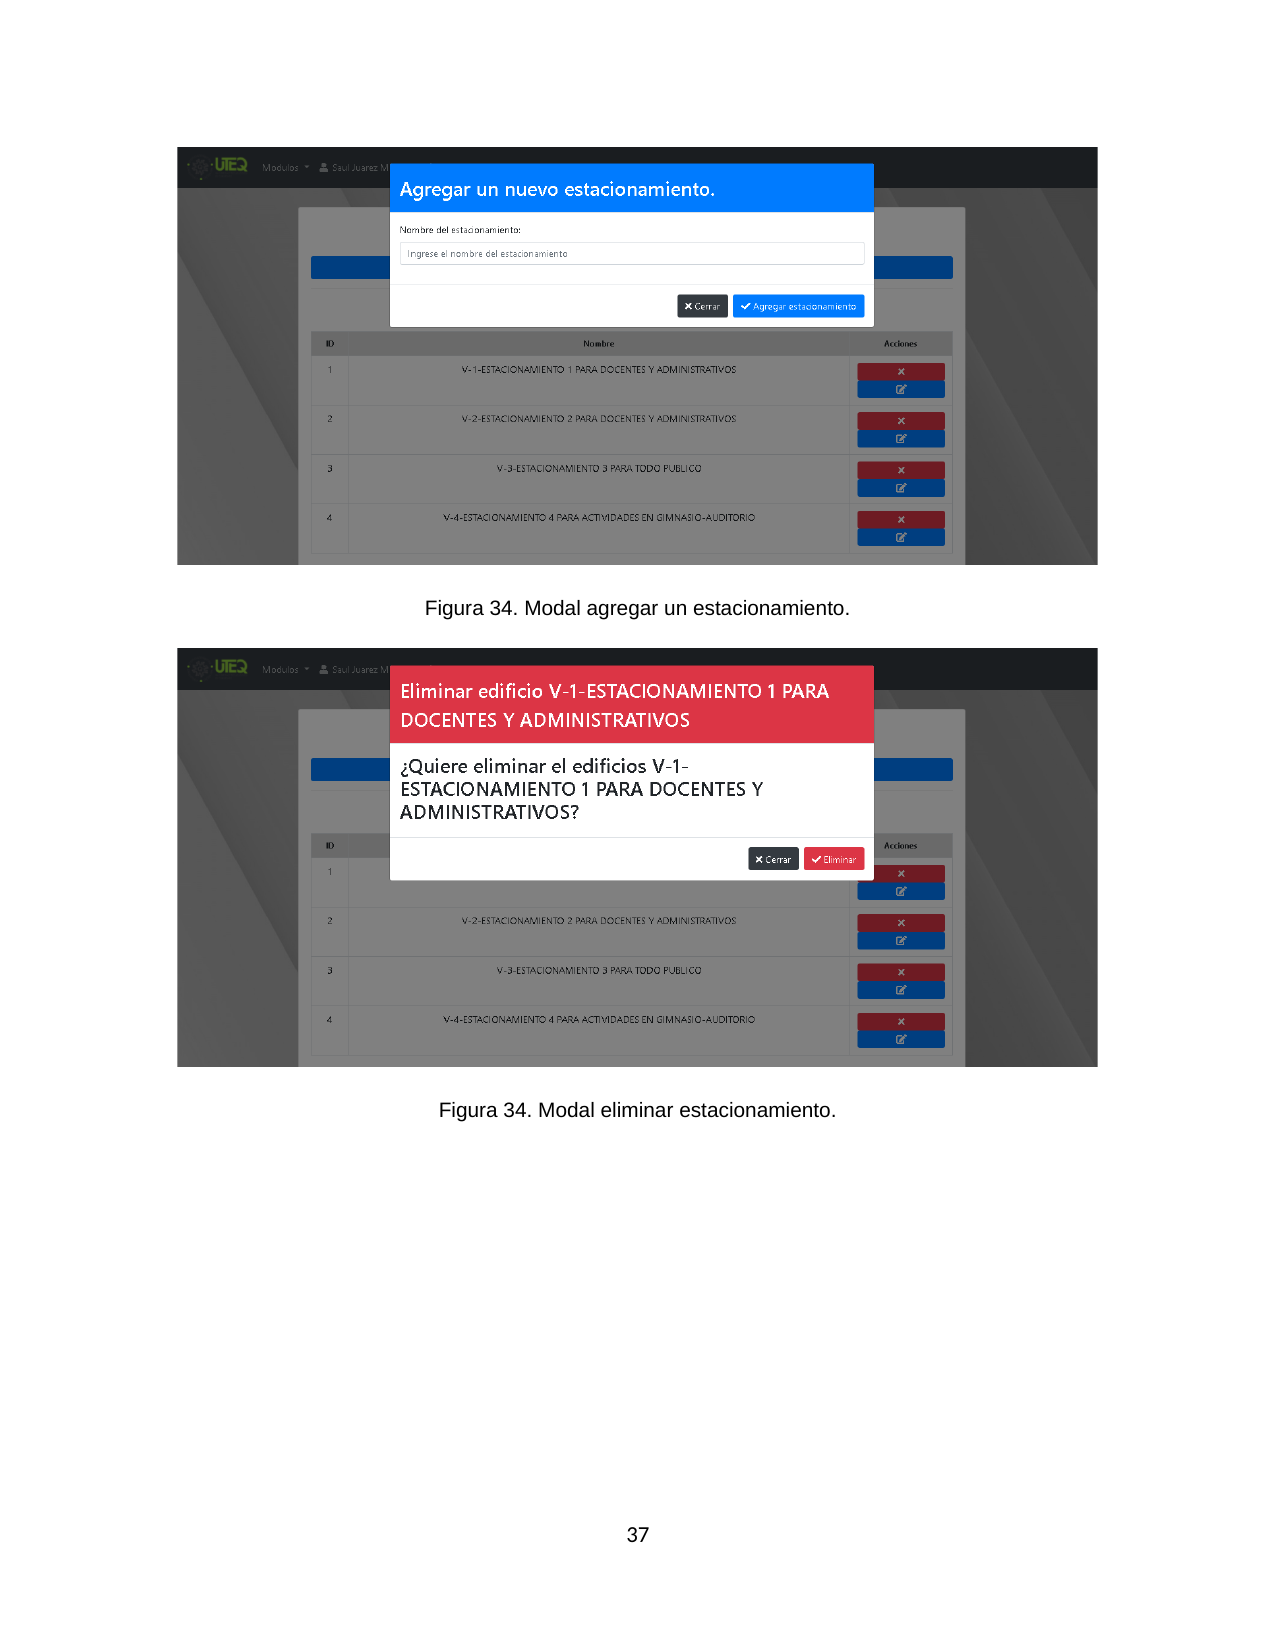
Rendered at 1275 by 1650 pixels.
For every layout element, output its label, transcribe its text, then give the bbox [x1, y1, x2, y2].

picture [177, 648, 1098, 1067]
text Figura 34. Modal eliminar estacionamiento. [177, 1097, 1098, 1121]
picture [177, 147, 1098, 565]
text Figura 34. Modal agregar un estacionamiento. [177, 595, 1098, 619]
